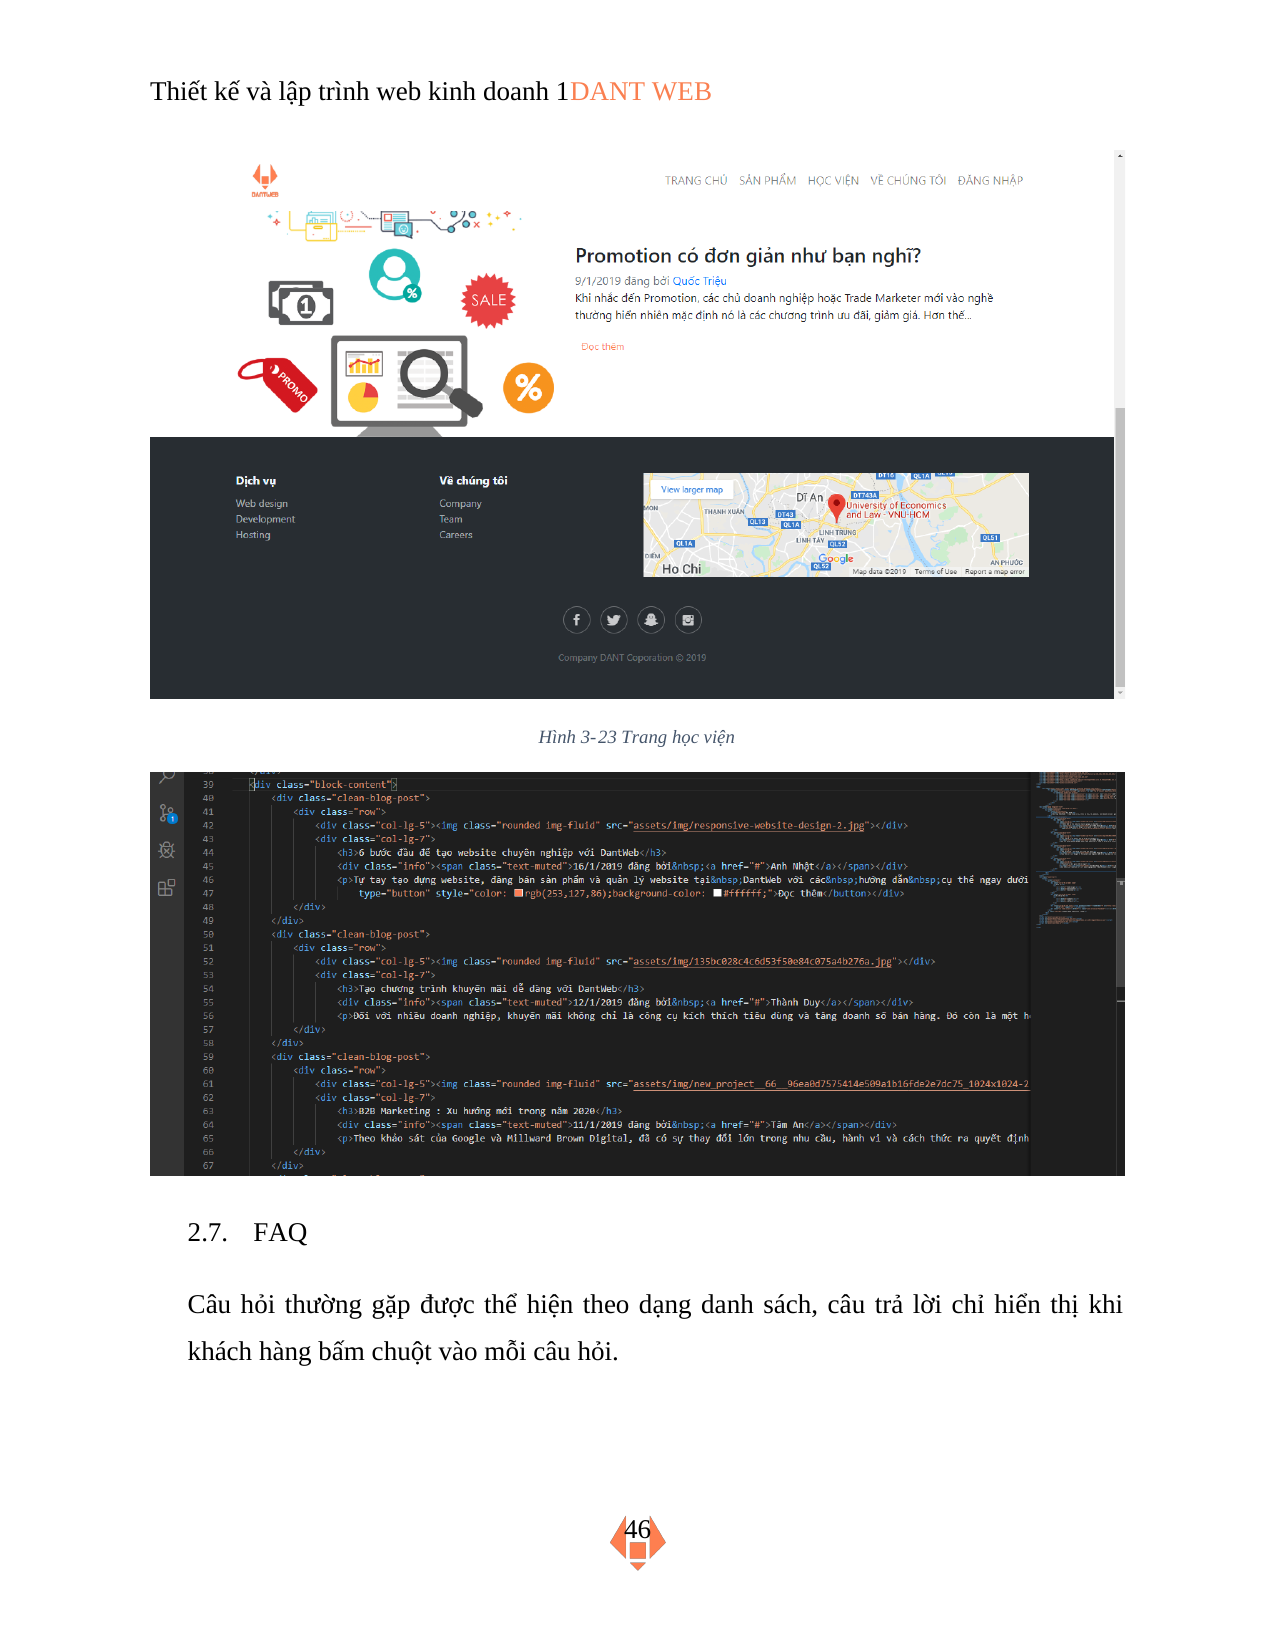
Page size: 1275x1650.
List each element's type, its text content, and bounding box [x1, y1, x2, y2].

picture [150, 150, 1125, 699]
list FAQ [187, 1216, 1125, 1247]
picture [606, 1515, 669, 1571]
picture [150, 772, 1125, 1176]
text Câu hỏi thường gặp được thể hiện theo dạng danh sách, câu trả lời chỉ hiển thị khi khách hàng bấm chuột vào mỗi câu hỏi. [187, 1288, 1125, 1366]
